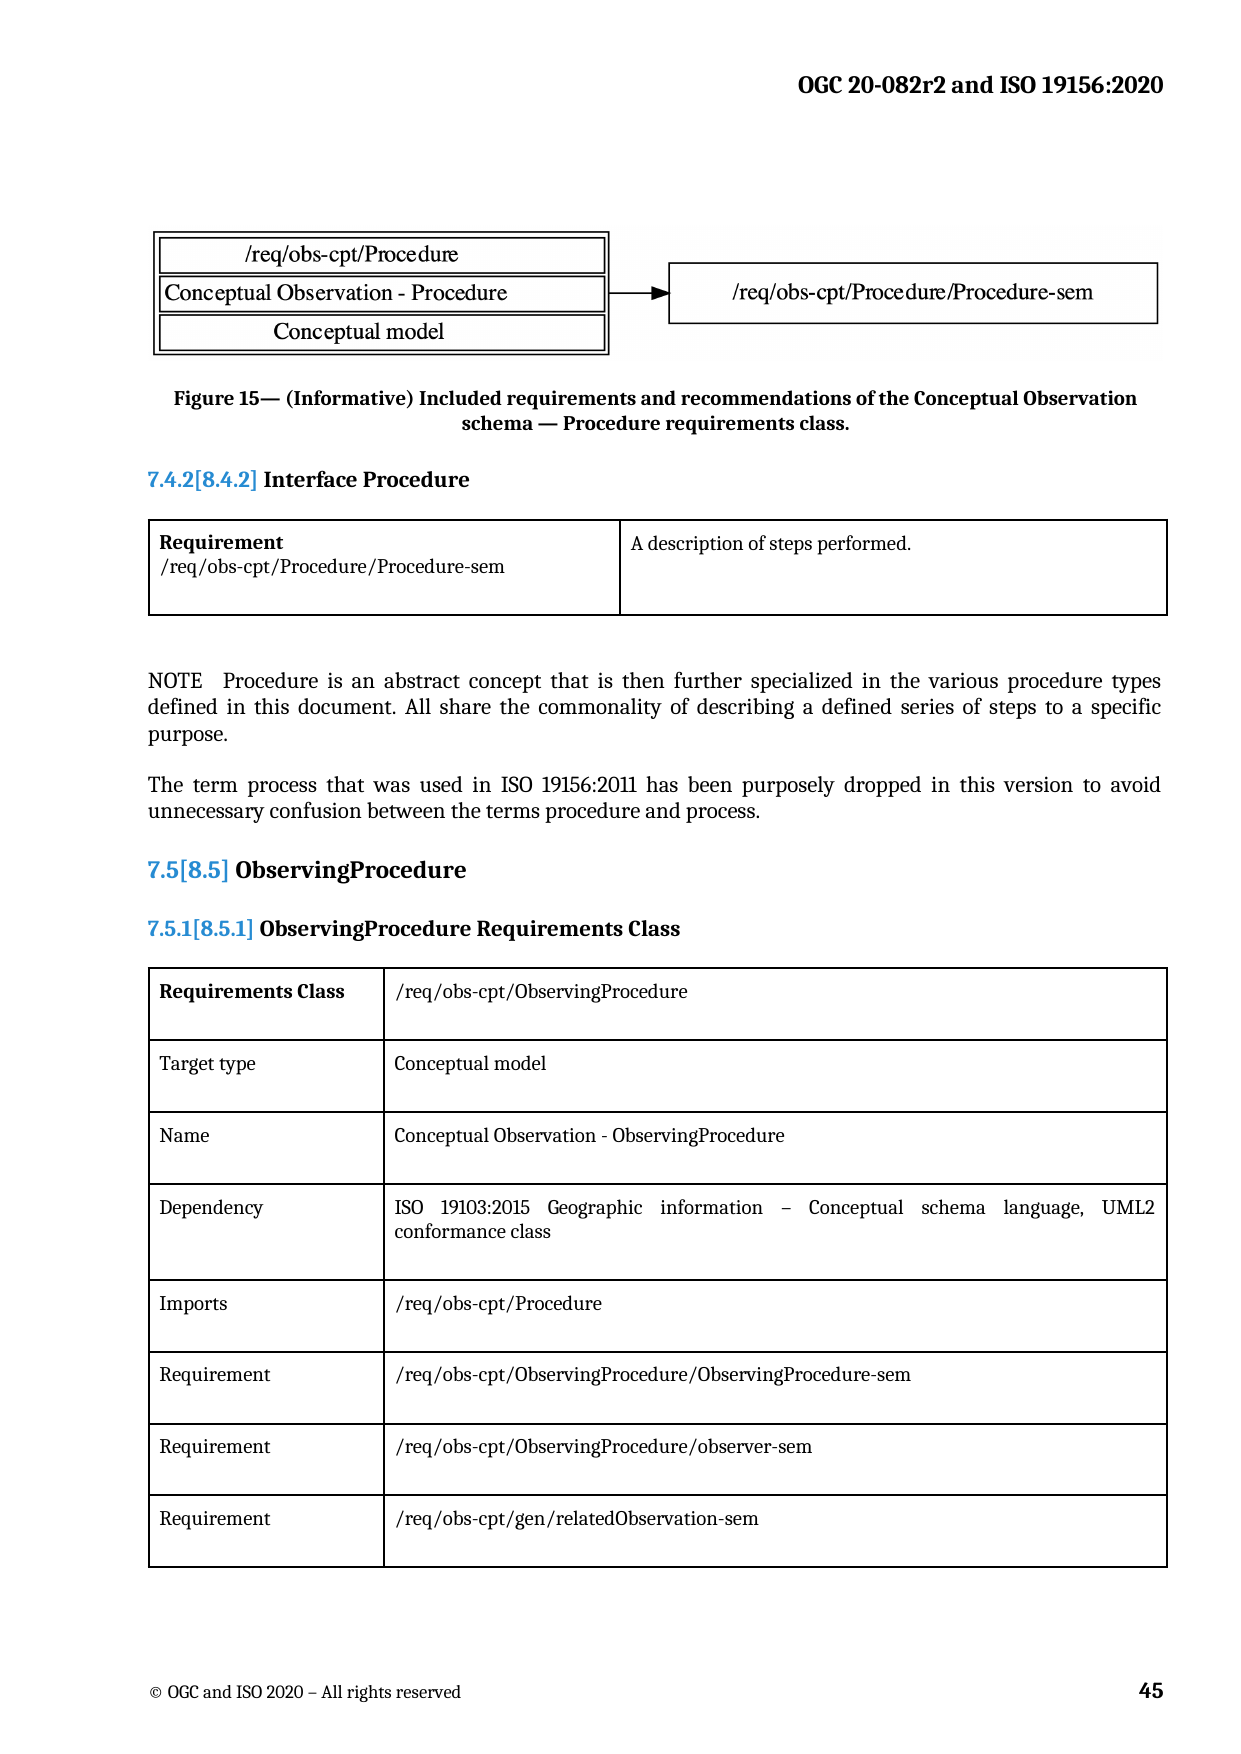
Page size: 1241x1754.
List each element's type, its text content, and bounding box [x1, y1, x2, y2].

table_cell Imports [150, 1281, 383, 1351]
text Figure — (Informative) Included requirements and recommendations of the Conceptual Observation schema — Procedure requirements class. [148, 386, 1163, 436]
table_cell /req/obs-cpt/gen/relatedObservation-sem [385, 1496, 1166, 1566]
table_cell /req/obs-cpt/ObservingProcedure/ObservingProcedure-sem [385, 1353, 1166, 1422]
table_cell Conceptual model [385, 1041, 1166, 1111]
subtitle ObservingProcedure Requirements Class [148, 916, 1163, 942]
picture [147, 225, 1164, 361]
text The term process that was used in ISO 19156:2011 has been purposely dropped in this version to avoid unnecessary confusion between the terms procedure and process. [148, 772, 1163, 824]
table_cell Dependency [150, 1185, 383, 1279]
table_header Requirement /req/obs-cpt/Procedure/Procedure-sem [150, 521, 619, 614]
table_cell Requirement [150, 1425, 383, 1494]
table_cell Conceptual Observation - ObservingProcedure [385, 1113, 1166, 1183]
table_cell Target type [150, 1041, 383, 1111]
table_cell /req/obs-cpt/ObservingProcedure/observer-sem [385, 1425, 1166, 1494]
table_header /req/obs-cpt/ObservingProcedure [385, 969, 1166, 1039]
table_header Requirements Class [150, 969, 383, 1039]
subtitle Interface Procedure [148, 467, 1163, 493]
table_cell ISO 19103:2015 Geographic information – Conceptual schema language, UML2 conformance class [385, 1185, 1166, 1279]
table_cell /req/obs-cpt/Procedure [385, 1281, 1166, 1351]
subtitle ObservingProcedure [148, 856, 1163, 884]
table_cell Requirement [150, 1353, 383, 1422]
table_header A description of steps performed. [621, 521, 1166, 614]
table_cell Requirement [150, 1496, 383, 1566]
table_cell Name [150, 1113, 383, 1183]
text NOTE Procedure is an abstract concept that is then further specialized in the various procedure types defined in this document. All share the commonality of describing a defined series of steps to a specific purpose. [148, 668, 1163, 747]
